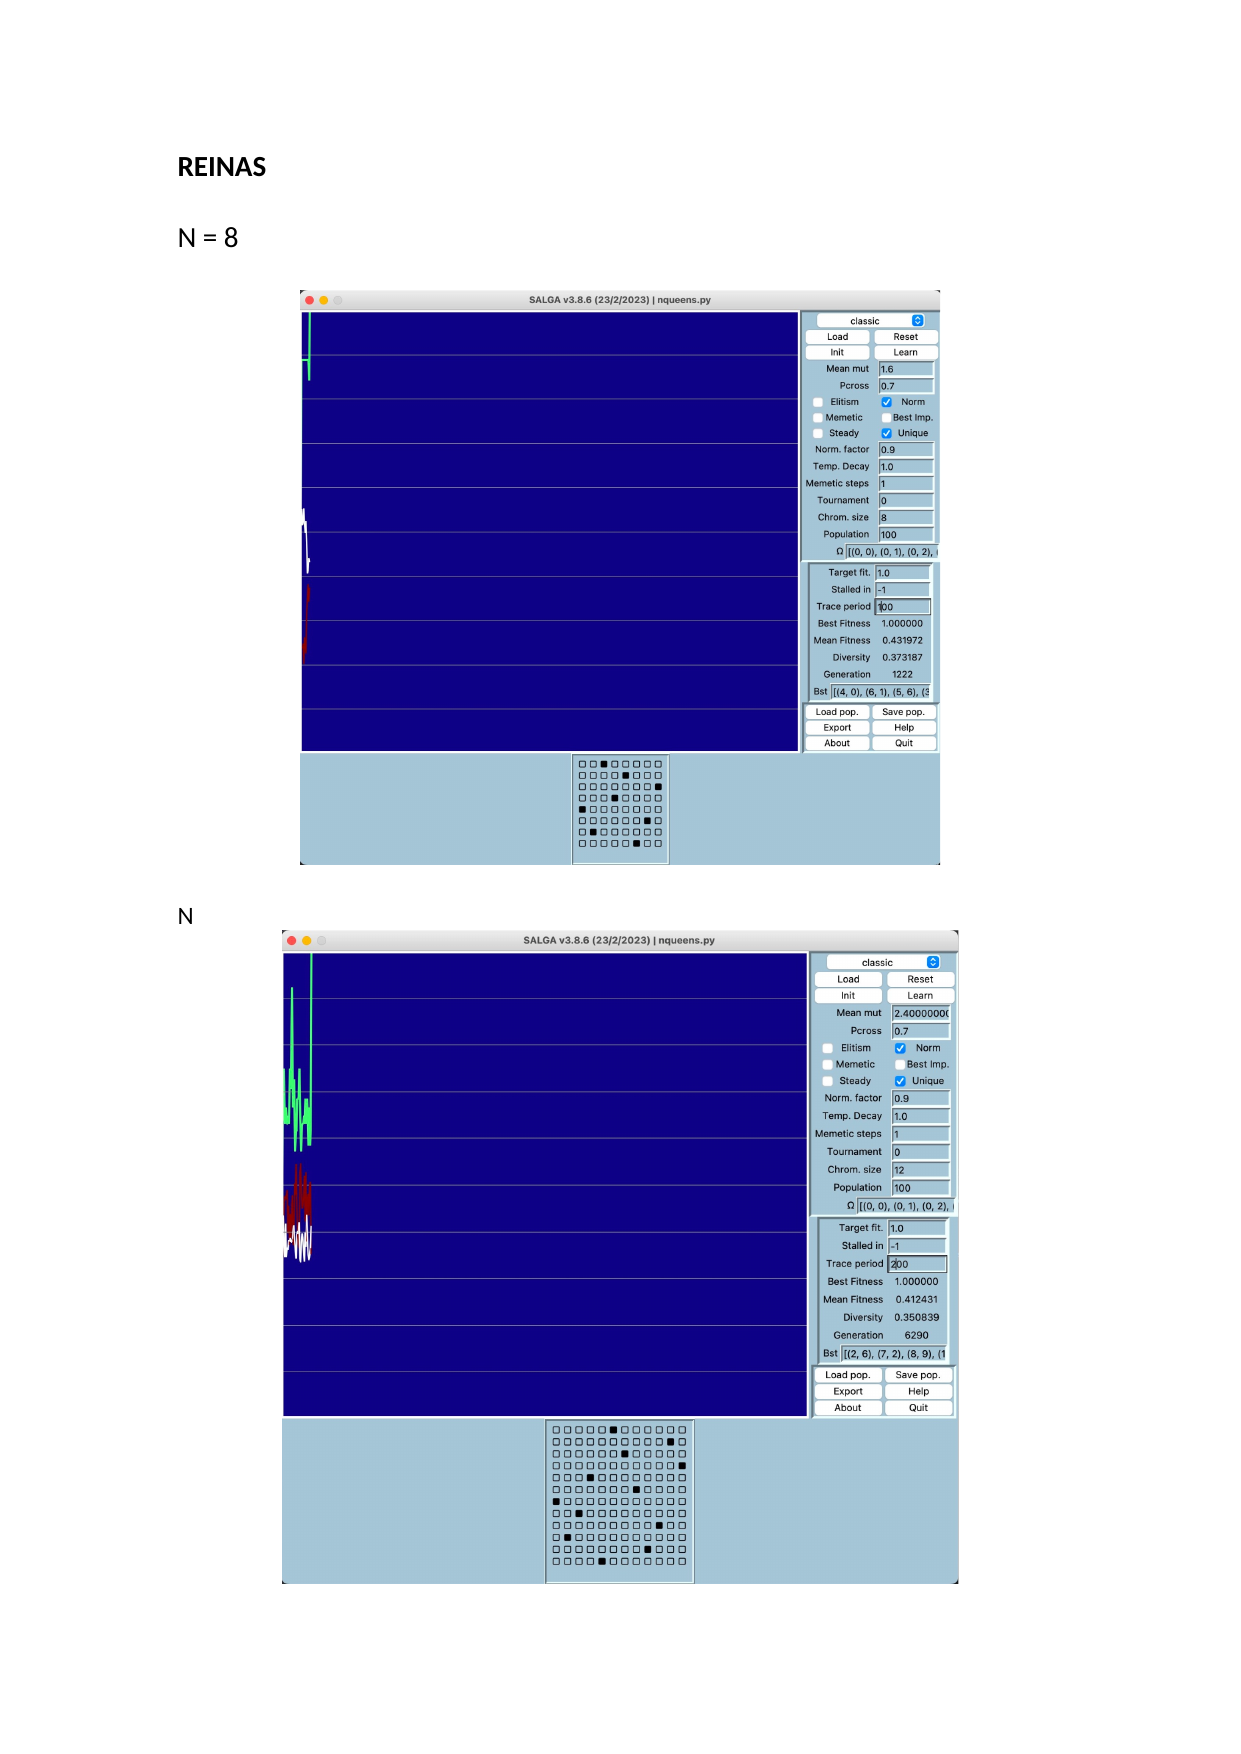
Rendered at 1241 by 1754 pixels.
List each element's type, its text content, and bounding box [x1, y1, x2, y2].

text REINAS [177, 148, 1063, 183]
text N [177, 900, 1063, 931]
picture [300, 290, 941, 865]
picture [282, 930, 959, 1584]
text N = 8 [177, 219, 1063, 254]
